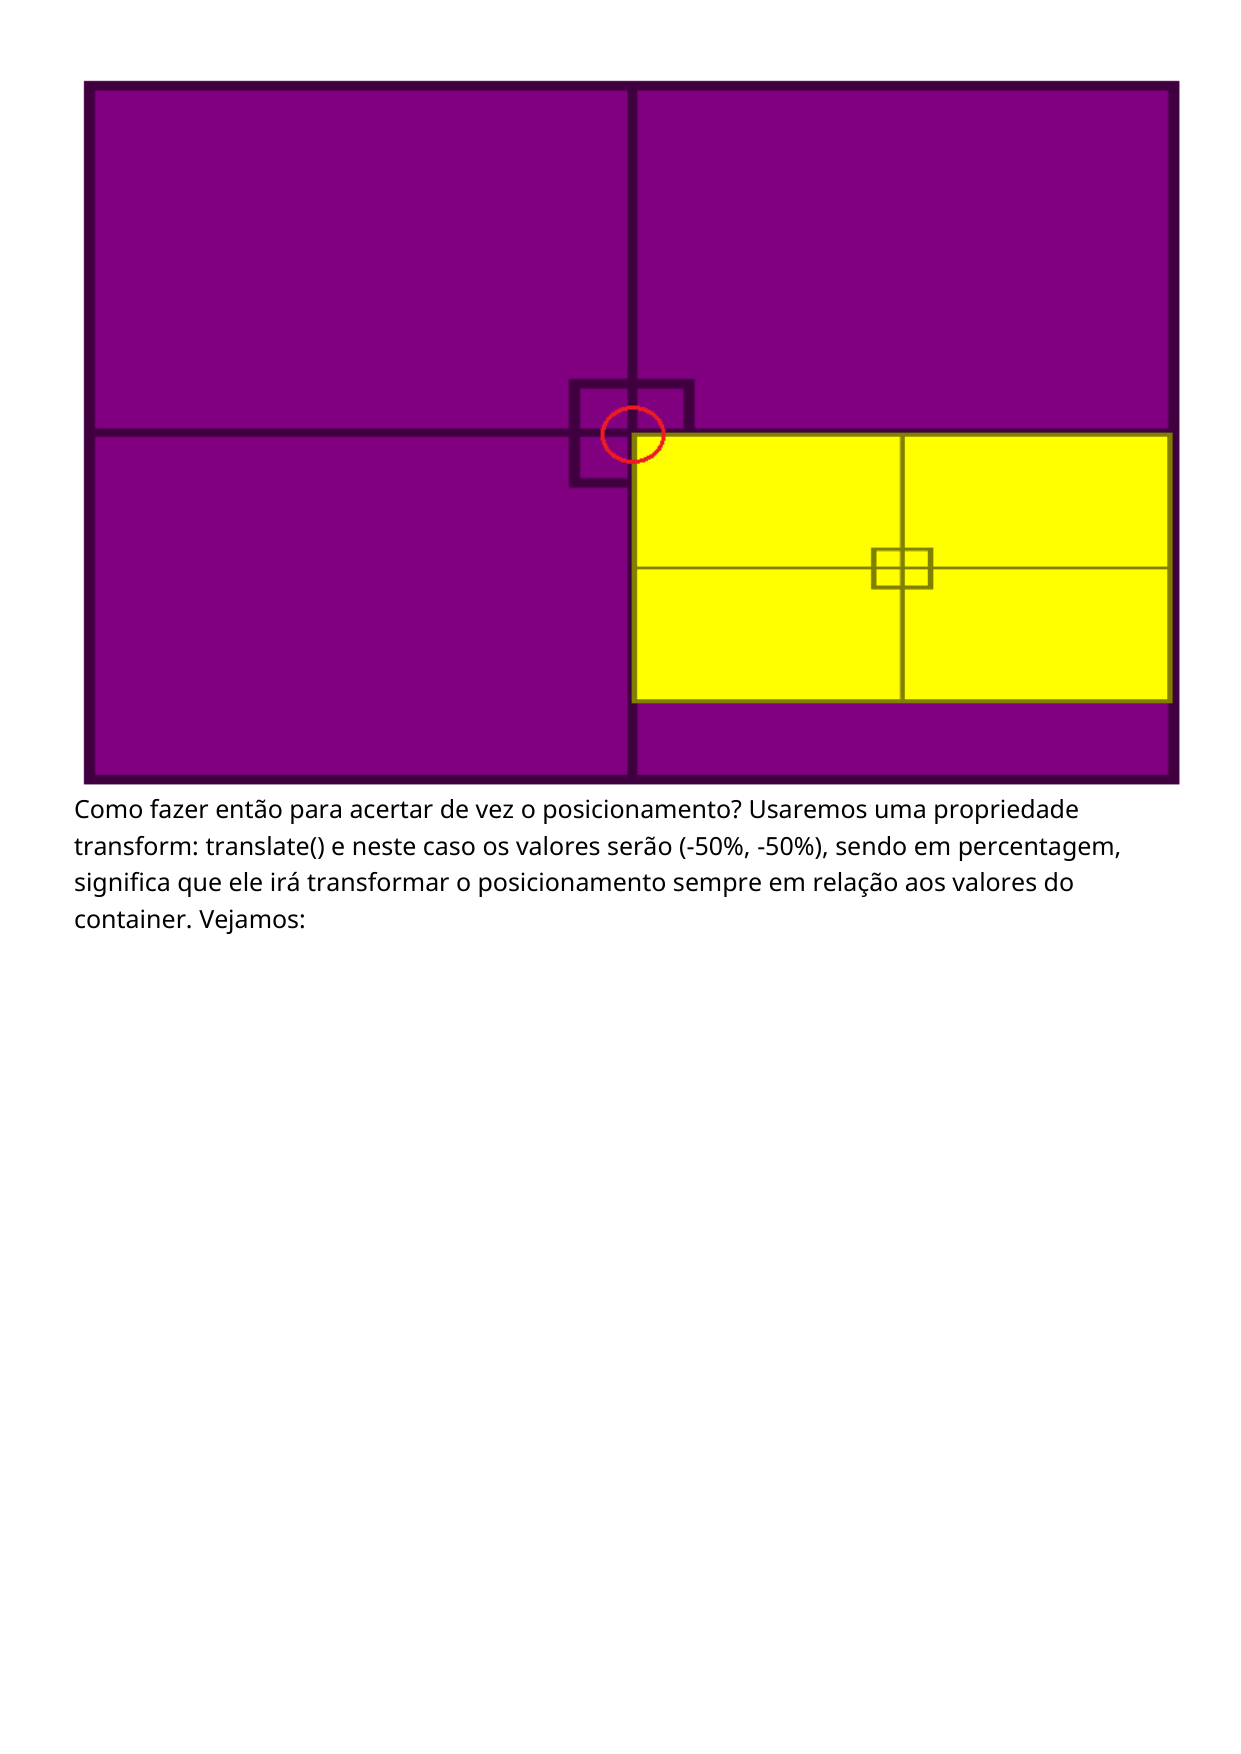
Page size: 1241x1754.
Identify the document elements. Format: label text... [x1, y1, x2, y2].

text Como fazer então para acertar de vez o posicionamento? Usaremos uma propriedade transform: translate() e neste caso os valores serão (-50%, -50%), sendo em percentagem, significa que ele irá transformar o posicionamento sempre em relação aos valores do container. Vejamos: [74, 791, 1187, 936]
picture [76, 73, 1184, 790]
